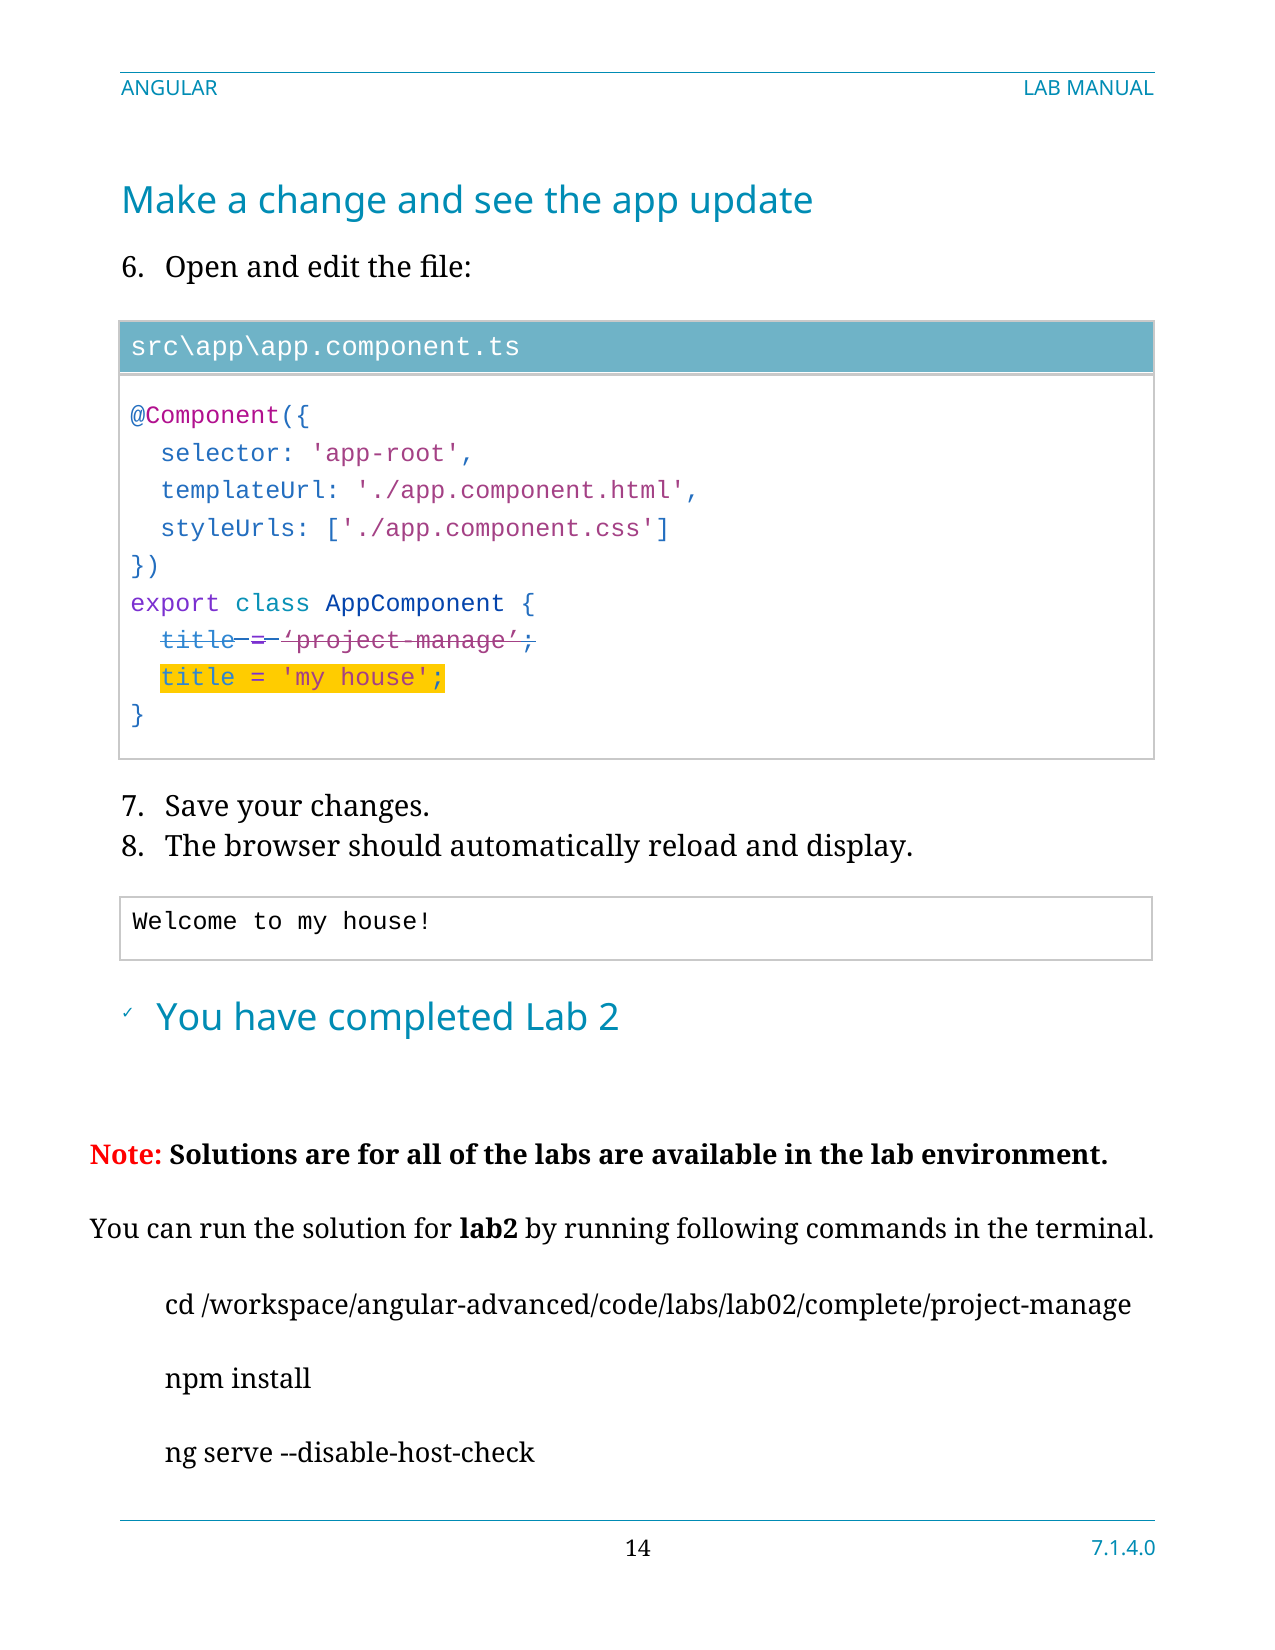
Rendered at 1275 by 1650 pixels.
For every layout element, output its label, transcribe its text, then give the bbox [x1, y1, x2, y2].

list The browser should automatically reload and display. [121, 826, 1198, 865]
table_header Welcome to my house! [121, 898, 1151, 959]
list Open and edit the file: [121, 247, 1198, 286]
text ng serve --disable-host-check [164, 1433, 1198, 1470]
table_cell @Component({ selector: 'app-root', templateUrl: './app.component.html', styleUrls: ['./app.component.css'] }) export class AppComponent { title = ‘project-manage’; title = 'my house'; } [120, 376, 1153, 757]
text You can run the solution for lab2 by running following commands in the terminal. [89, 1209, 1198, 1246]
subtitle You have completed Lab 2 [121, 991, 1198, 1042]
subtitle Make a change and see the app update [121, 174, 1198, 225]
text npm install [164, 1359, 1198, 1396]
text cd /workspace/angular-advanced/code/labs/lab02/complete/project-manage [164, 1286, 1198, 1323]
table_header src\app\app.component.ts [120, 322, 1153, 372]
text Note: Solutions are for all of the labs are available in the lab environment. [89, 1135, 1198, 1172]
list Save your changes. [121, 786, 1198, 825]
